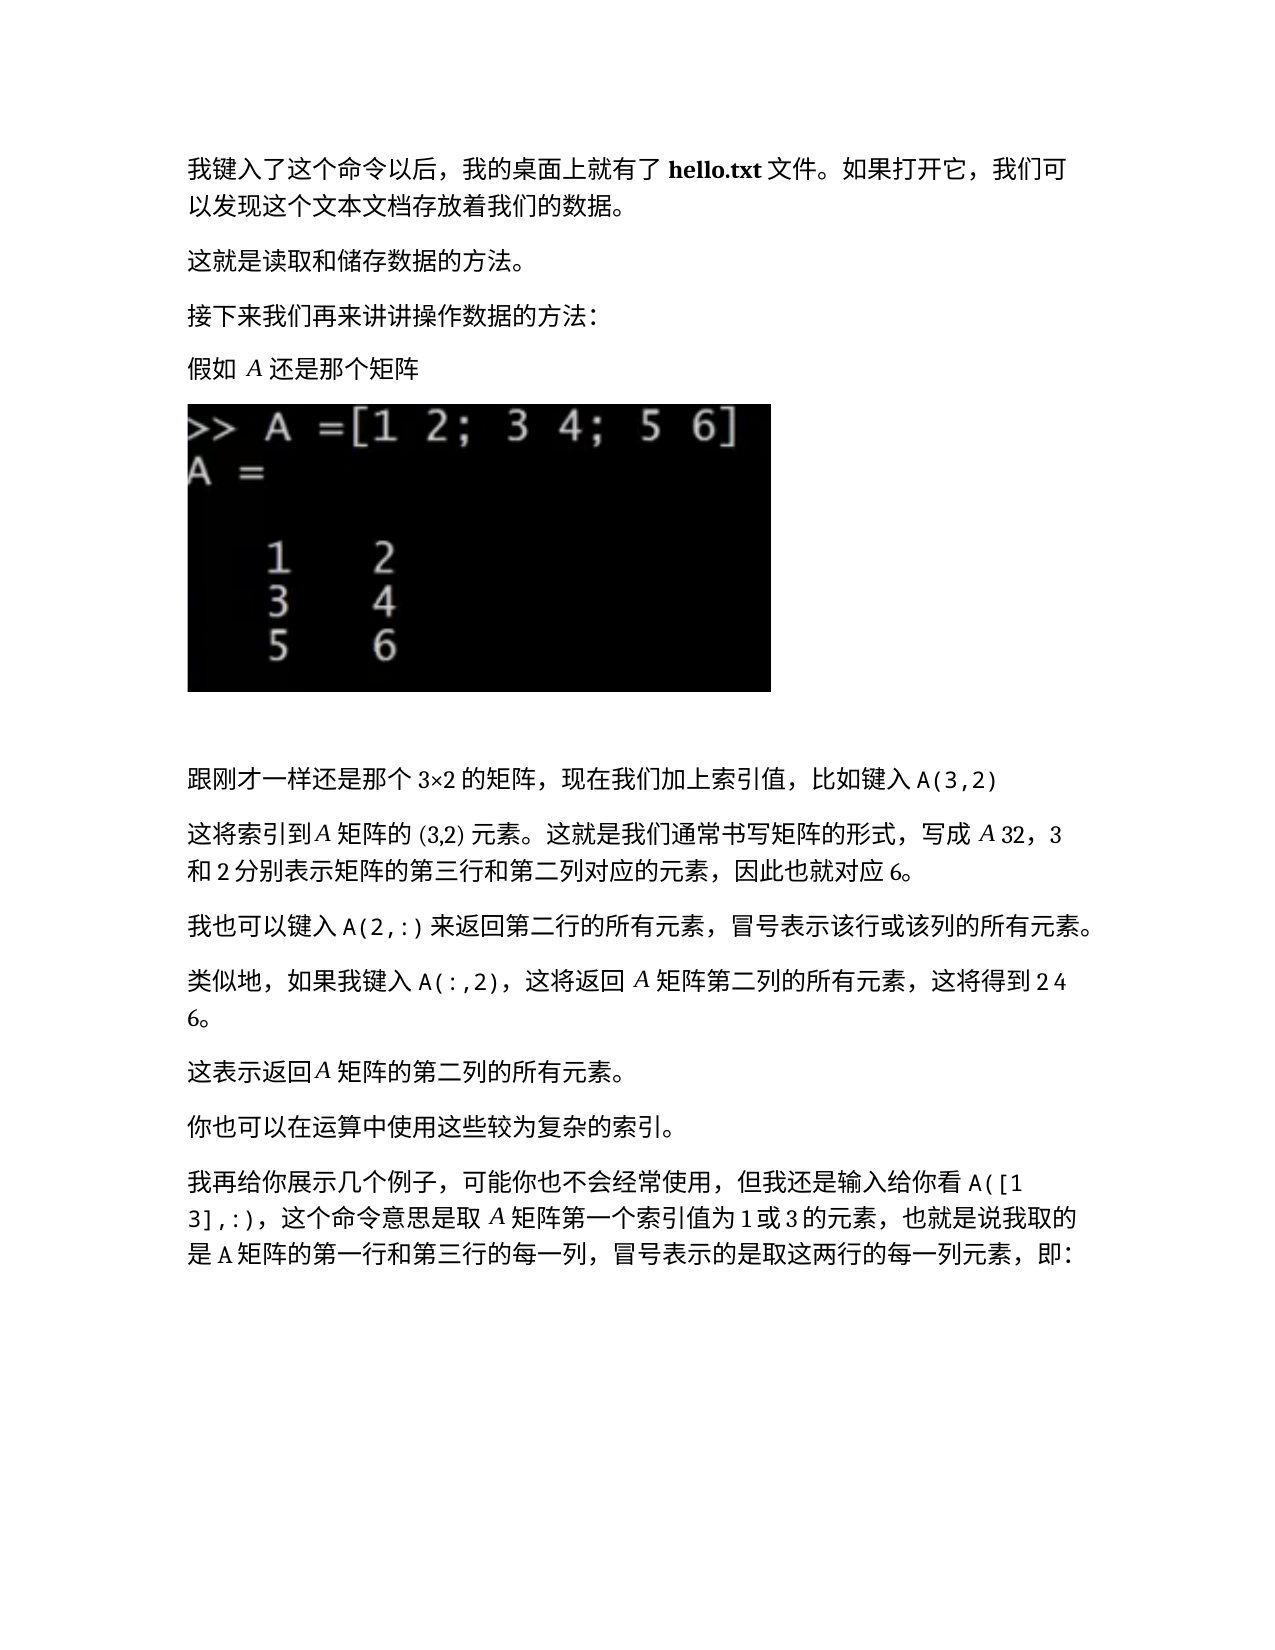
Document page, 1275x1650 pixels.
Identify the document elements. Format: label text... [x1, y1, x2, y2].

text 跟刚才一样还是那个 3×2 的矩阵，现在我们加上索引值，比如键入 A(3,2) [187, 760, 1087, 796]
text 这表示返回 矩阵的第二列的所有元素。 [187, 1052, 1087, 1089]
text 我键入了这个命令以后，我的桌面上就有了 hello.txt文件。如果打开它，我们可以发现这个文本文档存放着我们的数据。 [187, 150, 1087, 222]
text 你也可以在运算中使用这些较为复杂的索引。 [187, 1107, 1087, 1144]
text 我也可以键入A(2,:) 来返回第二行的所有元素，冒号表示该行或该列的所有元素。 [187, 906, 1087, 942]
text 假如 还是那个矩阵 [187, 351, 1087, 385]
text 这将索引到 矩阵的 (3,2) 元素。这就是我们通常书写矩阵的形式，写成 32，3和2分别表示矩阵的第三行和第二列对应的元素，因此也就对应 6。 [187, 815, 1087, 887]
text 这就是读取和储存数据的方法。 [187, 241, 1087, 277]
picture [187, 404, 771, 692]
text 接下来我们再来讲讲操作数据的方法： [187, 296, 1087, 332]
text 类似地，如果我键入 A(:,2)，这将返回 矩阵第二列的所有元素，这将得到 2 4 6。 [187, 961, 1087, 1034]
text 我再给你展示几个例子，可能你也不会经常使用，但我还是输入给你看 A([1 3],:)，这个命令意思是取 矩阵第一个索引值为1或3的元素，也就是说我取的是A矩阵的第一行和第三行的每一列，冒号表示的是取这两行的每一列元素，即： [187, 1162, 1087, 1271]
